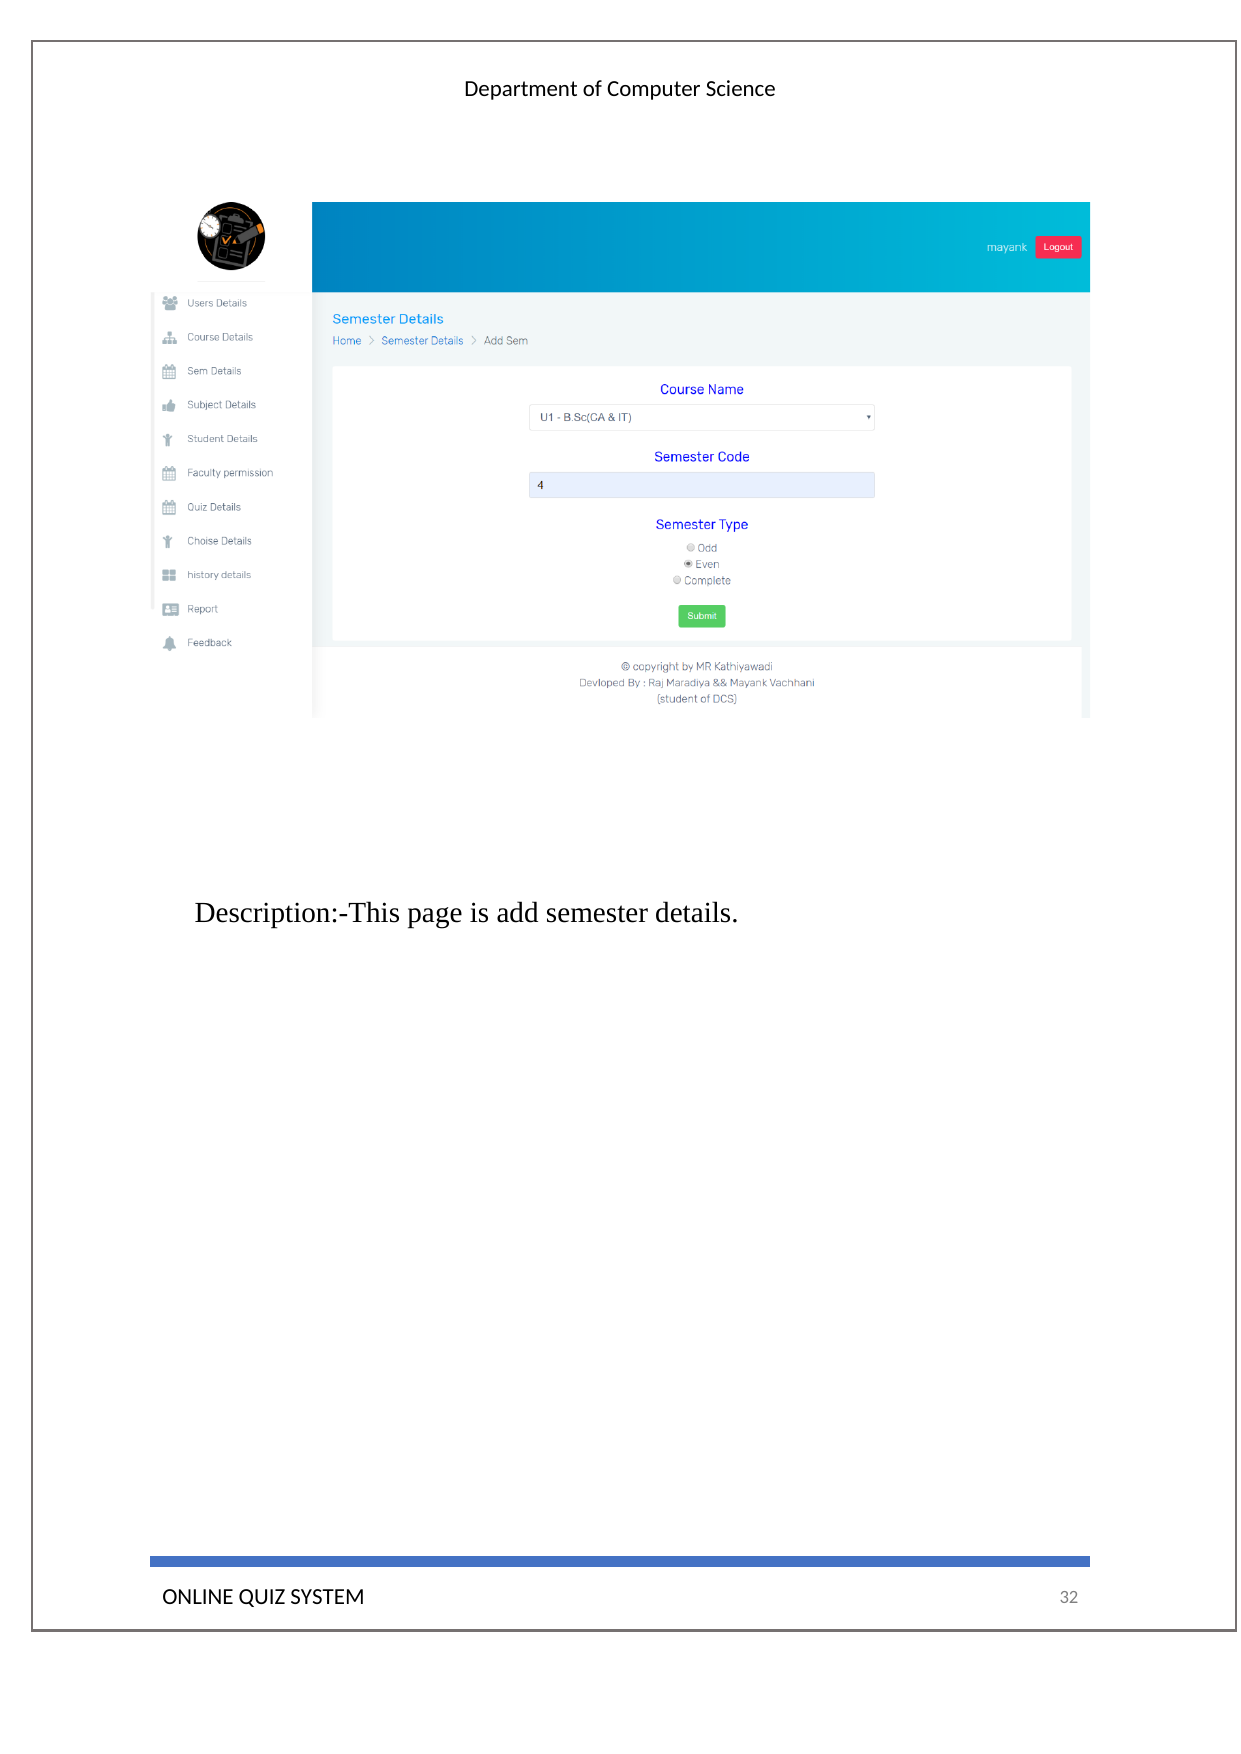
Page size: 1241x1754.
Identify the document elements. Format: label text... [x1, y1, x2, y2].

picture [150, 202, 1091, 718]
text Description:-This page is add semester details. [150, 895, 1090, 928]
